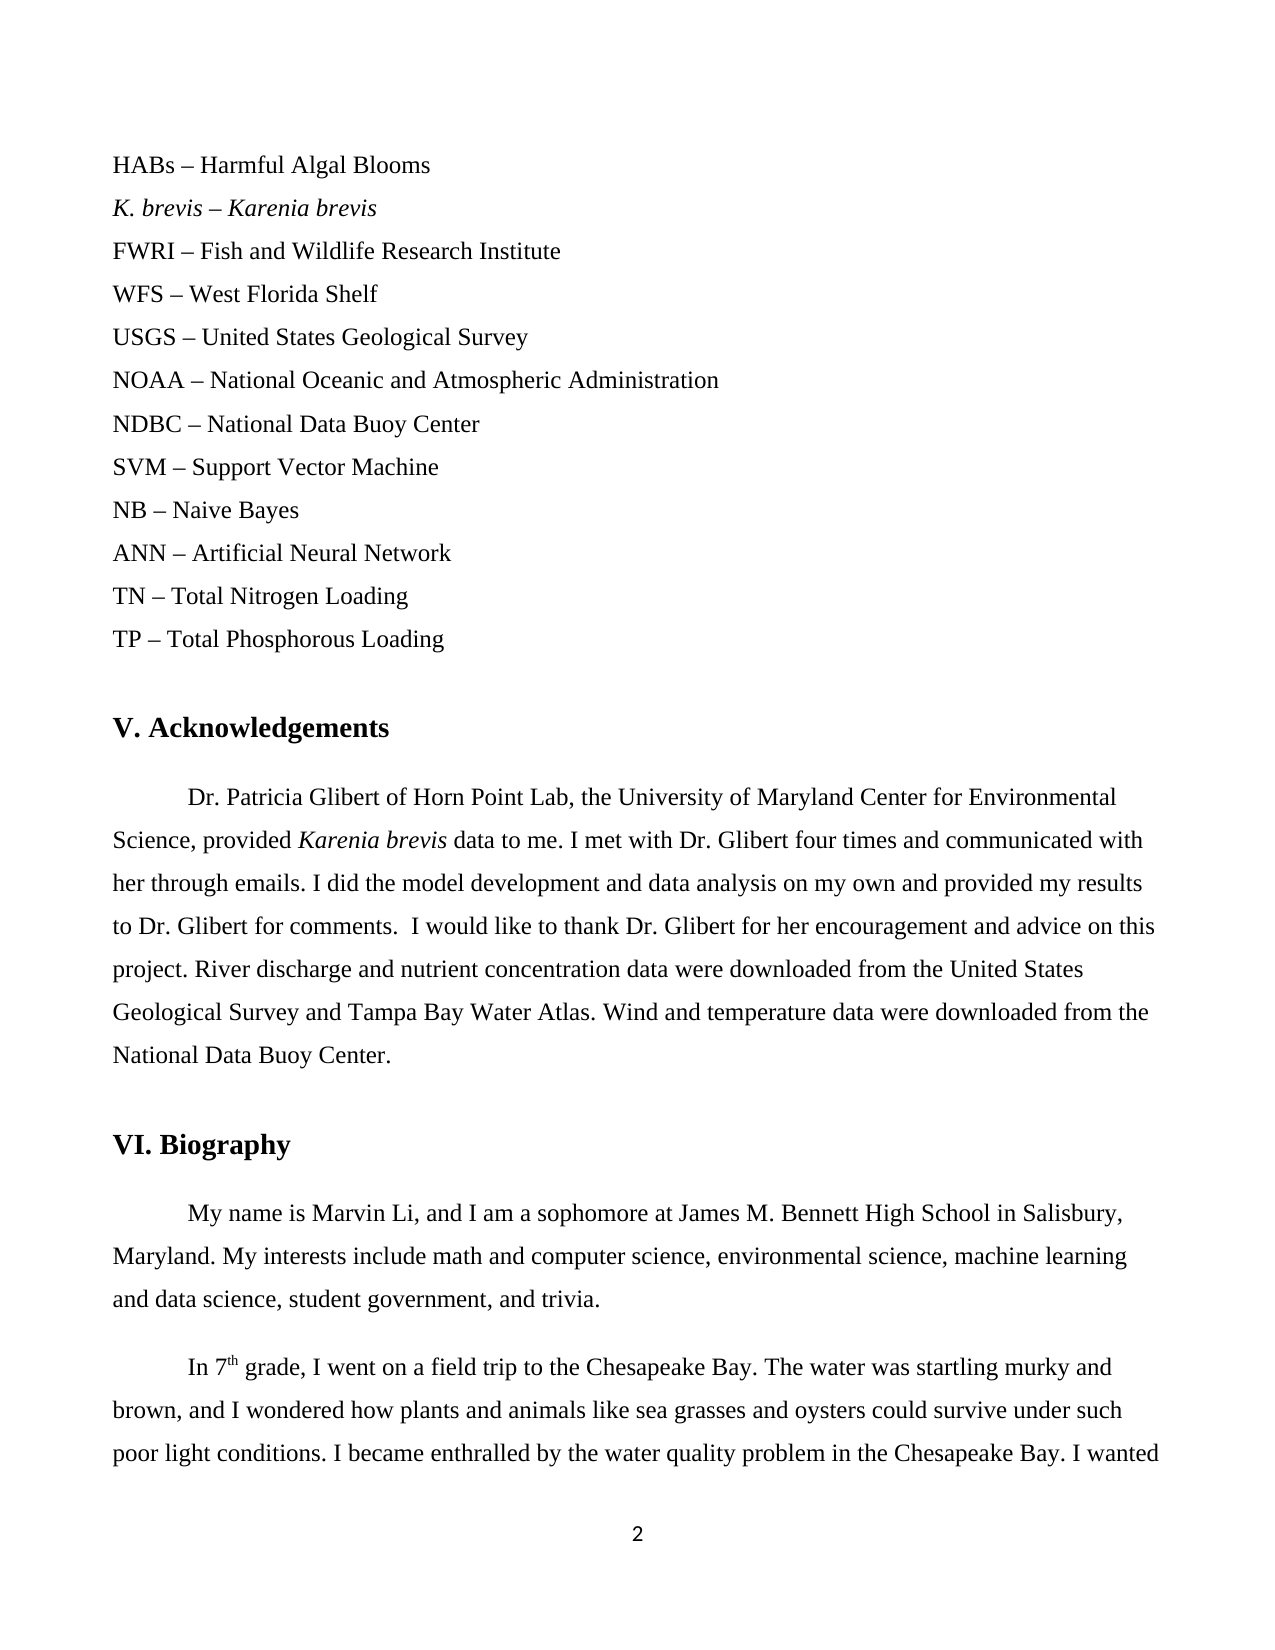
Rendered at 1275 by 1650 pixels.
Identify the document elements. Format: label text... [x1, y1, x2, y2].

text My name is Marvin Li, and I am a sophomore at James M. Bennett High School in Salisbury, Maryland. My interests include math and computer science, environmental science, machine learning and data science, student government, and trivia. [112, 1198, 1162, 1313]
text HABs – Harmful Algal Blooms K. brevis – Karenia brevis FWRI – Fish and Wildlife Research Institute [112, 150, 1162, 265]
text VI. Biography [112, 1127, 1162, 1160]
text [112, 1352, 1162, 1467]
text Dr. Patricia Glibert of Horn Point Lab, the University of Maryland Center for Environmental Science, provided Karenia brevis data to me. I met with Dr. Glibert four times and communicated with her through emails. I did the model development and data analysis on my own and provided my results to Dr. Glibert for comments. I would like to thank Dr. Glibert for her encouragement and advice on this project. River discharge and nutrient concentration data were downloaded from the United States Geological Survey and Tampa Bay Water Atlas. Wind and temperature data were downloaded from the National Data Buoy Center. [112, 782, 1162, 1069]
text V. Acknowledgements [112, 711, 1162, 744]
text TP – Total Phosphorous Loading [112, 624, 1162, 653]
text SVM – Support Vector Machine NB – Naive Bayes ANN – Artificial Neural Network [112, 452, 1162, 567]
text WFS – West Florida Shelf USGS – United States Geological Survey NOAA – National Oceanic and Atmospheric Administration NDBC – National Data Buoy Center [112, 279, 1162, 437]
text TN – Total Nitrogen Loading [112, 581, 1162, 610]
